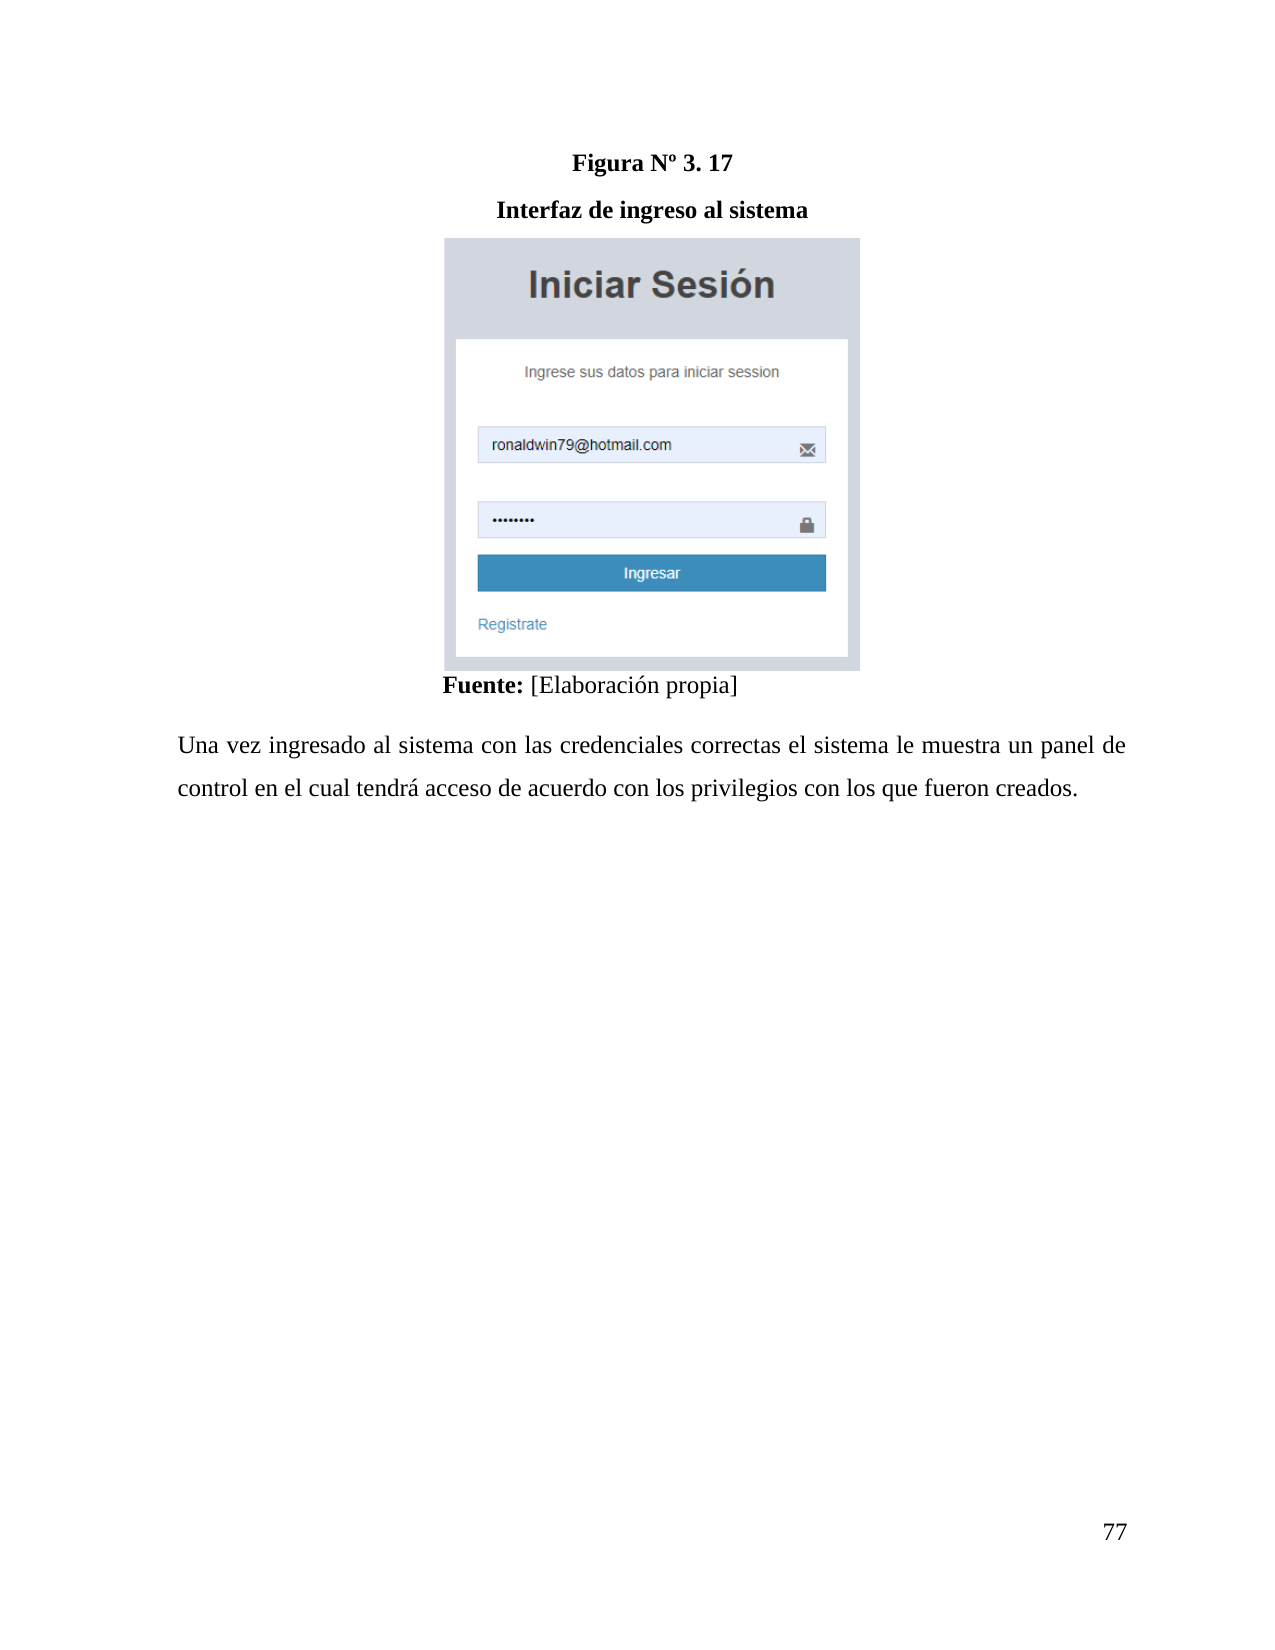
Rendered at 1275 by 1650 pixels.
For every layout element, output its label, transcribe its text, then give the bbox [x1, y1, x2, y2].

picture [444, 238, 861, 671]
text Fuente: [Elaboración propia] [340, 670, 1127, 699]
subtitle Interfaz de ingreso al sistema [177, 195, 1127, 224]
text Una vez ingresado al sistema con las credenciales correctas el sistema le muestra un panel de control en el cual tendrá acceso de acuerdo con los privilegios con los que fueron creados. [177, 730, 1127, 802]
subtitle Figura Nº 3. 17 [177, 148, 1127, 176]
